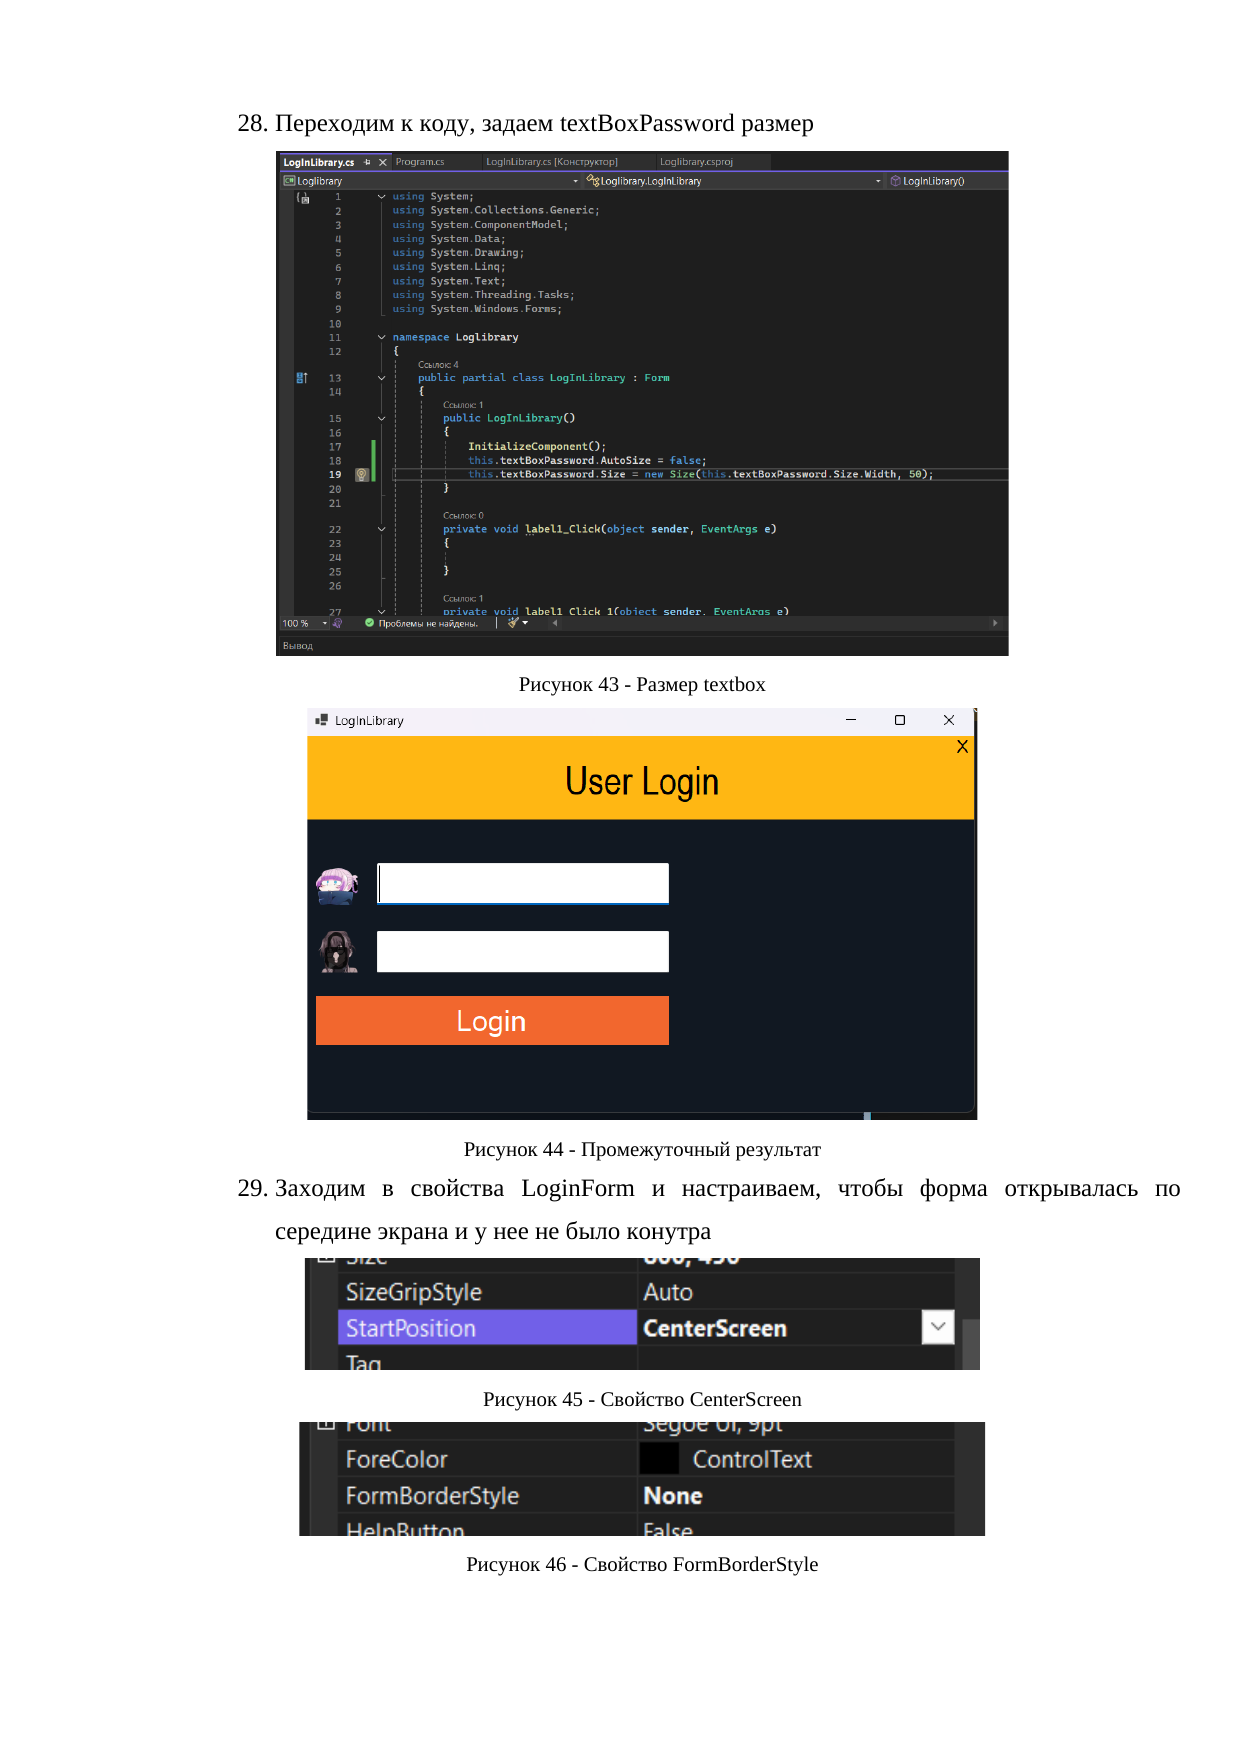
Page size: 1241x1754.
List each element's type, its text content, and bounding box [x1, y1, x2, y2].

list Заходим в свойства LoginForm и настраиваем, чтобы форма открывалась по середине экрана и у нее не было конутра [237, 1173, 1181, 1244]
picture [299, 1422, 986, 1536]
text Рисунок 44 - Промежуточный результат [103, 1137, 1181, 1161]
text Рисунок 43 - Размер textbox [103, 672, 1181, 696]
picture [307, 708, 978, 1120]
picture [304, 1258, 980, 1370]
text Рисунок 45 - Свойство CenterScreen [103, 1387, 1181, 1411]
text Рисунок 46 - Свойство FormBorderStyle [103, 1552, 1181, 1576]
picture [276, 151, 1009, 656]
list Переходим к коду, задаем textBoxPassword размер [237, 108, 1181, 137]
